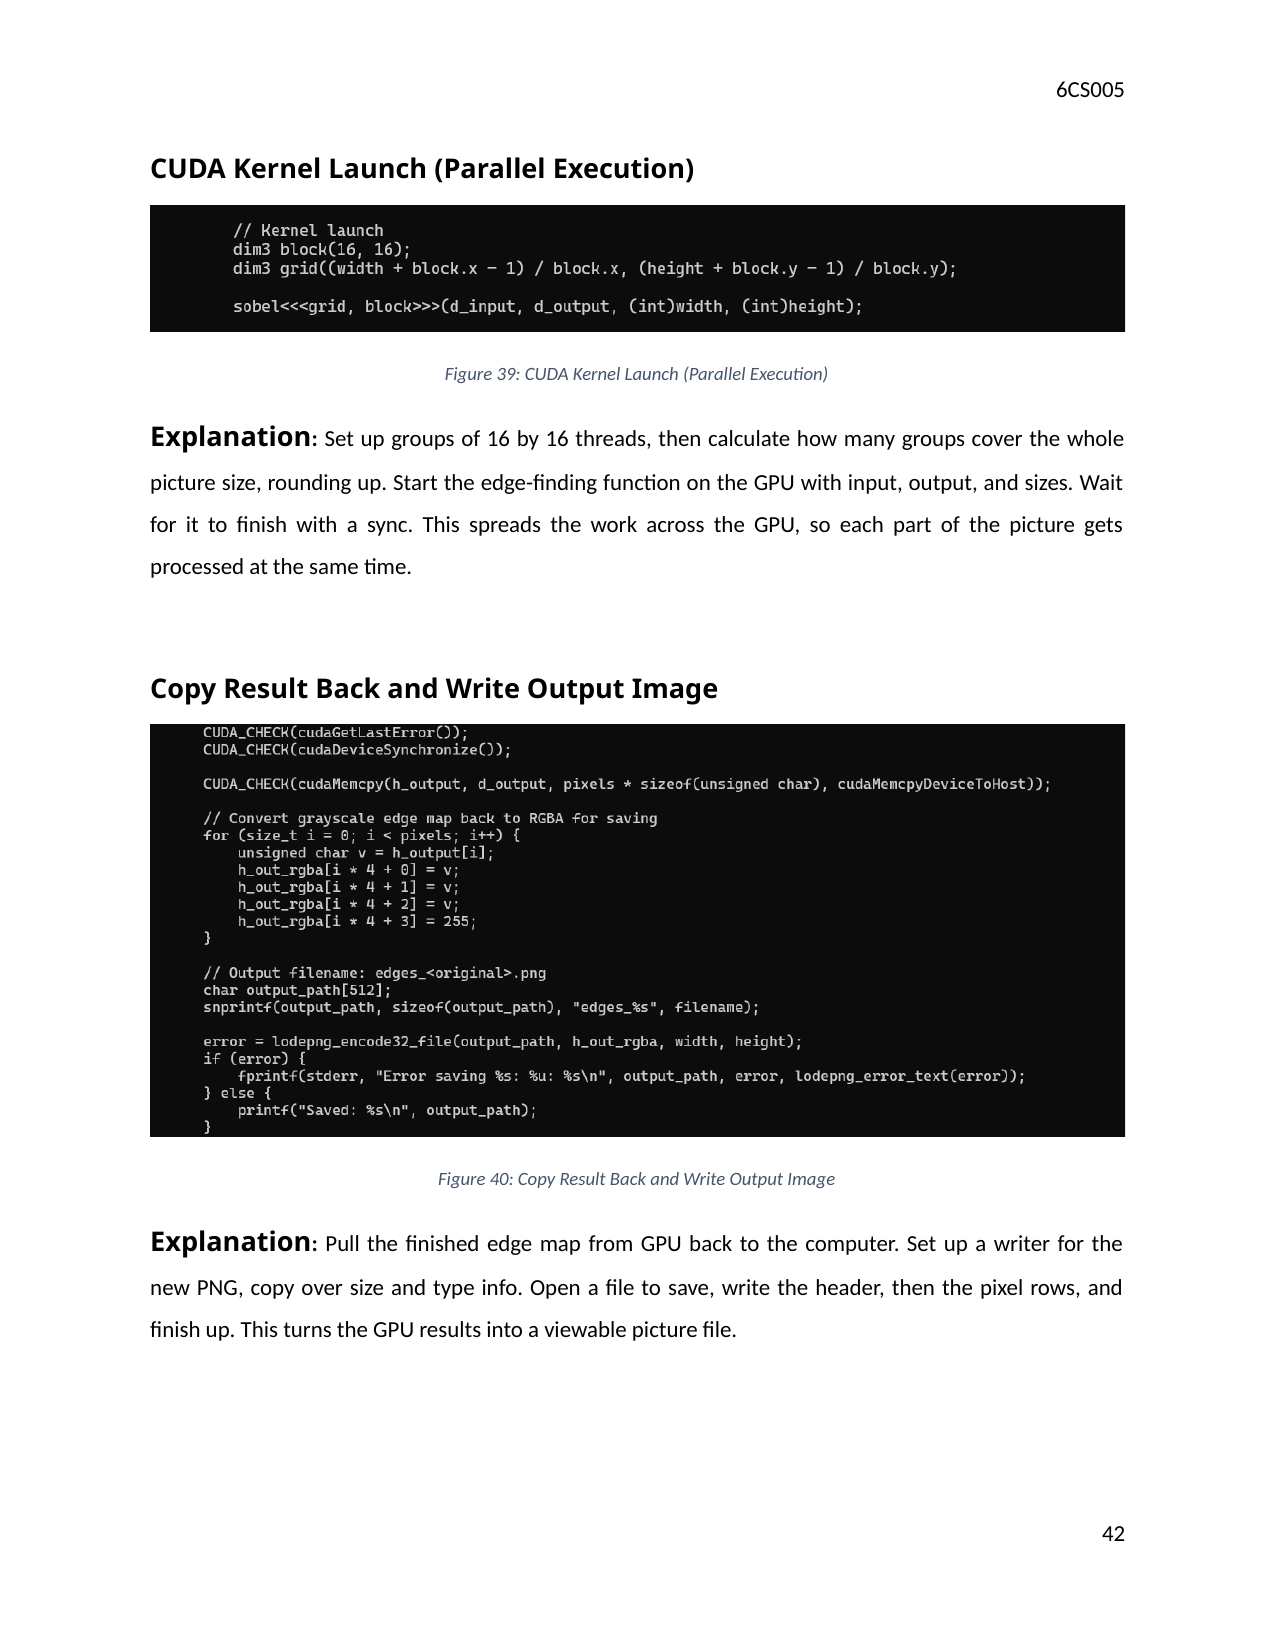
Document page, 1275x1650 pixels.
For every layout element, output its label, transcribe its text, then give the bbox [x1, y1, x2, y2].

picture [150, 724, 1125, 1137]
text Explanation: Set up groups of 16 by 16 threads, then calculate how many groups cover the whole picture size, rounding up. Start the edge-finding function on the GPU with input, output, and sizes. Wait for it to finish with a sync. This spreads the work across the GPU, so each part of the picture gets processed at the same time. [150, 417, 1125, 580]
subtitle CUDA Kernel Launch (Parallel Execution) [150, 150, 1125, 187]
text Explanation: Pull the finished edge map from GPU back to the computer. Set up a writer for the new PNG, copy over size and type info. Open a file to save, write the header, then the pixel rows, and finish up. This turns the GPU results into a viewable picture file. [150, 1222, 1125, 1343]
picture [150, 205, 1125, 332]
subtitle Copy Result Back and Write Output Image [150, 669, 1125, 706]
